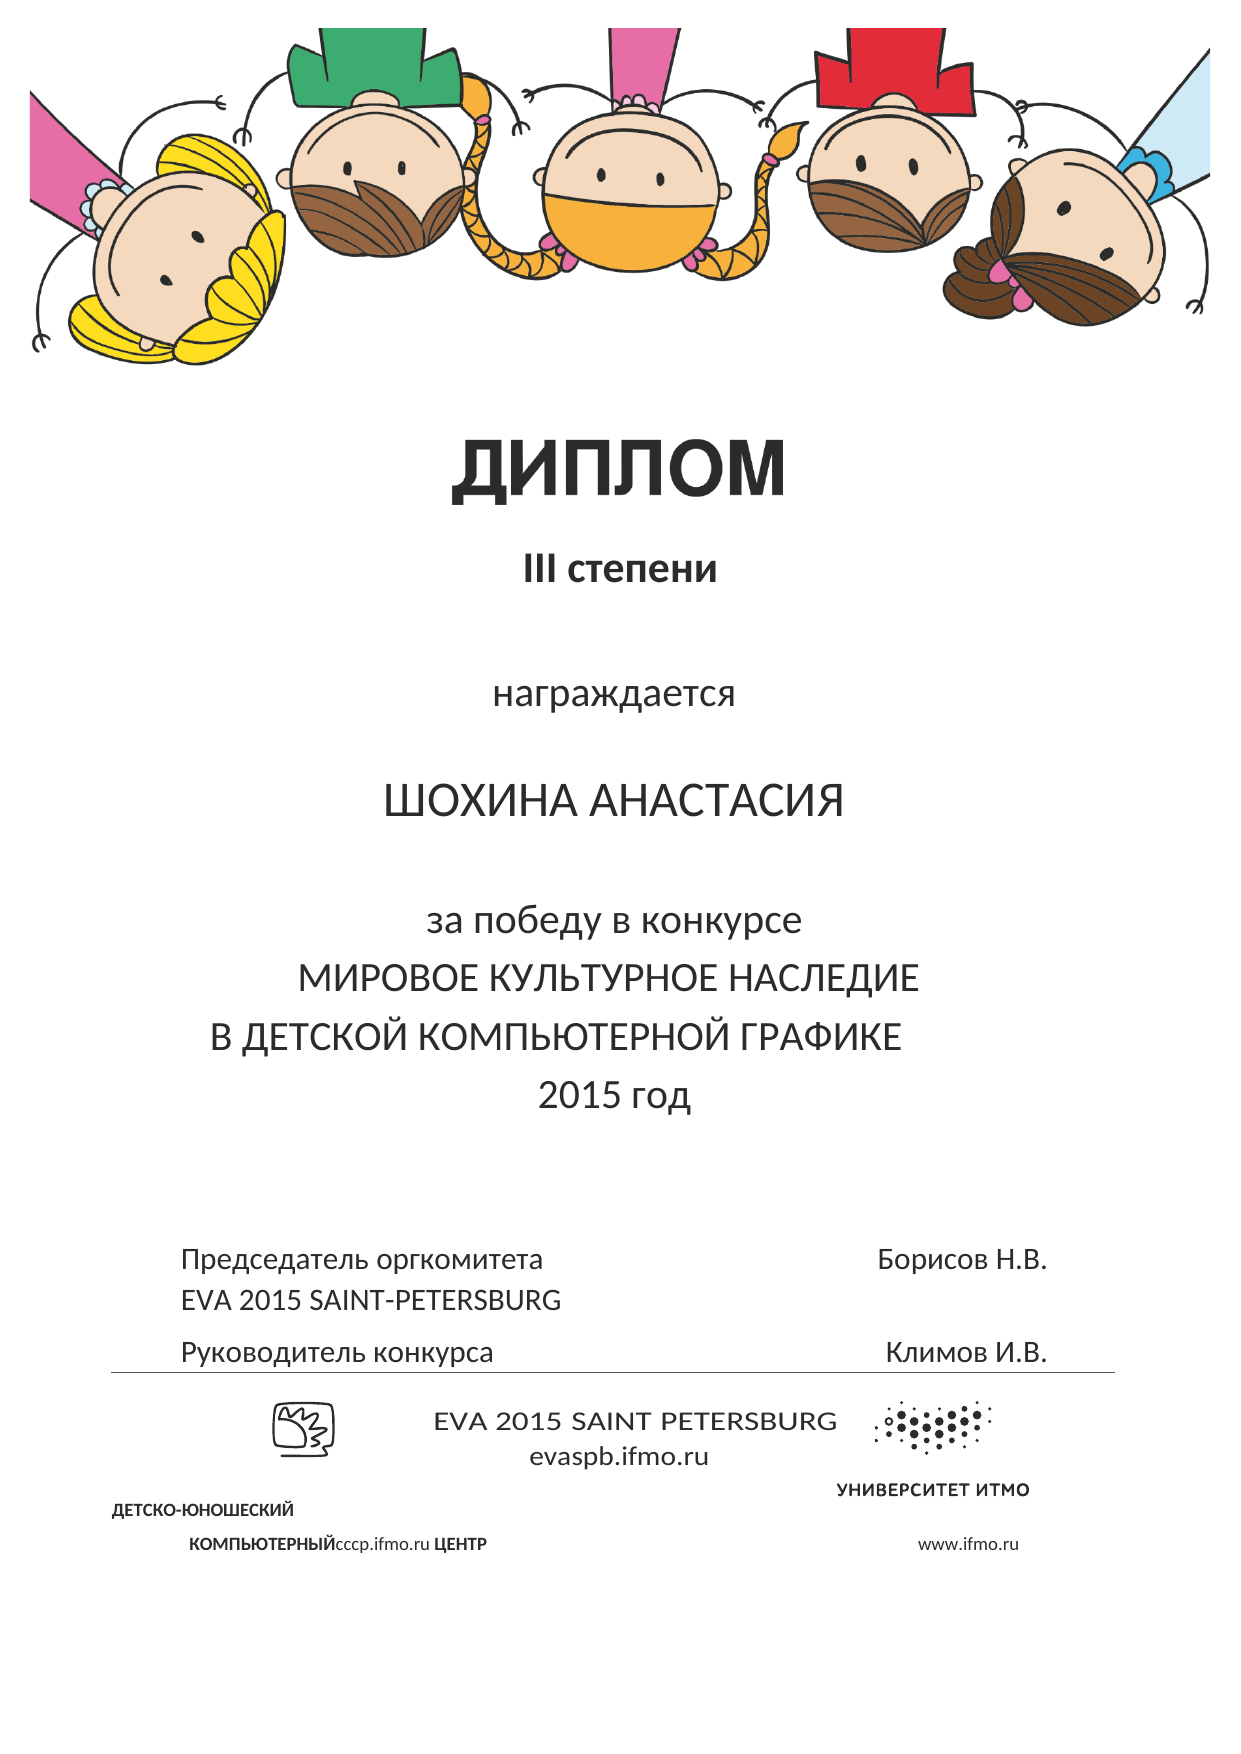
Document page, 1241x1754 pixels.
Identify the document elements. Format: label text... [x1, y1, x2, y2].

table_cell Климов И.В. [820, 1325, 1048, 1372]
text III степени [221, 540, 1019, 593]
table_header Борисов Н.В. [820, 1239, 1048, 1324]
subtitle ШОХИНА АНАСТАСИЯ [209, 767, 1019, 828]
table_cell Руководитель конкурса [181, 1325, 819, 1372]
text В ДЕТСКОЙ КОМПЬЮТЕРНОЙ ГРАФИКЕ [209, 1010, 1019, 1061]
text ДЕТСКО-ЮНОШЕСКИЙ [111, 1373, 1019, 1521]
text награждается [209, 666, 1019, 717]
text КОМПЬЮТЕРНЫЙcccp.ifmo.ru ЦЕНТР www.ifmo.ru [189, 1532, 1019, 1555]
table_header Председатель оргкомитета EVA 2015 SAINT-PETERSBURG [181, 1239, 819, 1324]
picture [29, 28, 1211, 505]
text за победу в конкурсе [209, 893, 1019, 944]
text МИРОВОЕ КУЛЬТУРНОЕ НАСЛЕДИЕ [209, 951, 1007, 1002]
text 2015 год [209, 1068, 1019, 1119]
